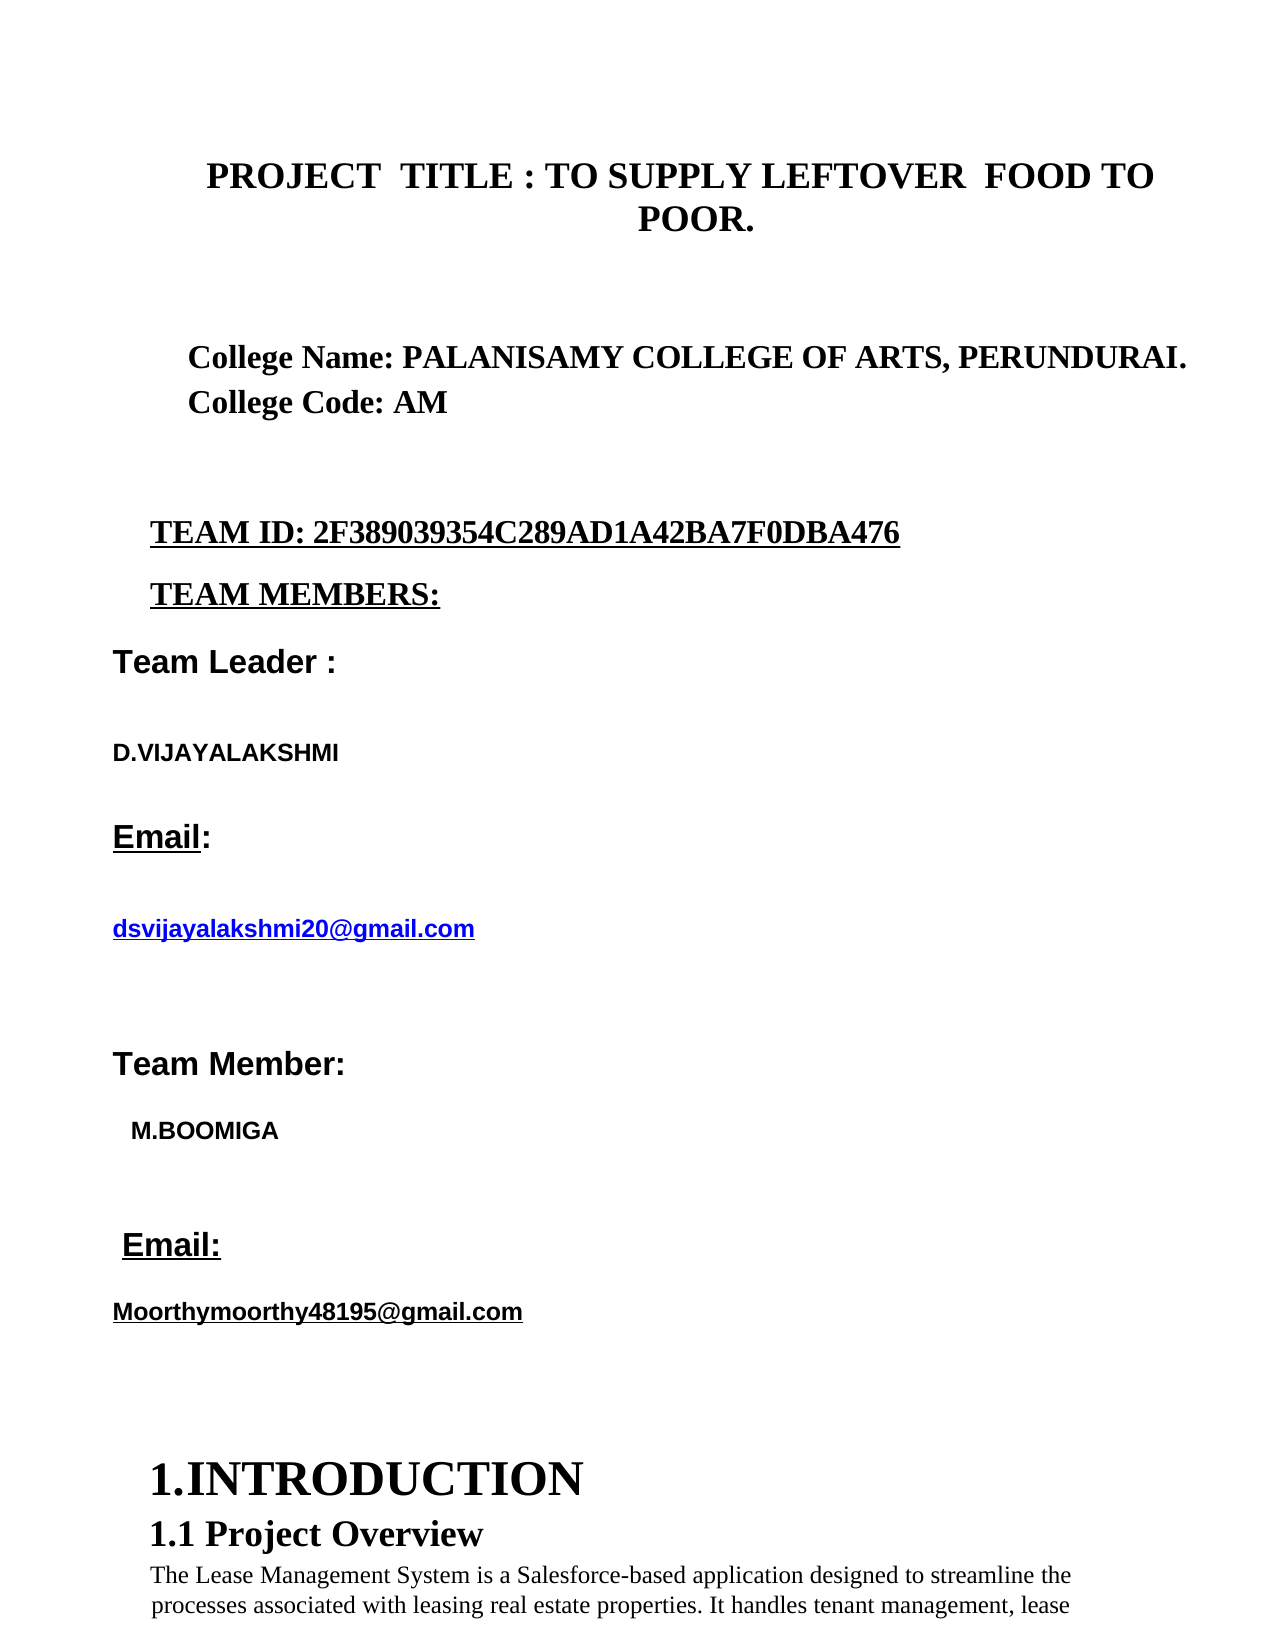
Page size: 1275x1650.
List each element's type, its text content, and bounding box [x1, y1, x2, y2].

subtitle Project Overview [148, 1512, 1200, 1555]
text Team Leader : [112, 642, 563, 680]
text Email: [112, 817, 563, 856]
text dsvijayalakshmi20@gmail.com [112, 913, 563, 942]
text College Name: PALANISAMY COLLEGE OF ARTS, PERUNDURAI. [112, 338, 1200, 376]
text College Code: AM [112, 383, 1200, 421]
text Team Member: [112, 1043, 563, 1082]
text TEAM MEMBERS: [150, 574, 1200, 613]
title PROJECT TITLE : TO SUPPLY LEFTOVER FOOD TO POOR. [206, 153, 1200, 239]
subtitle INTRODUCTION [148, 1449, 1200, 1507]
text D.VIJAYALAKSHMI [112, 738, 563, 767]
text The Lease Management System is a Salesforce-based application designed to streamline the processes associated with leasing real estate properties. It handles tenant management, lease [150, 1560, 1139, 1619]
list M.BOOMIGA [131, 1116, 563, 1145]
text TEAM ID: 2F389039354C289AD1A42BA7F0DBA476 [150, 512, 1200, 551]
text Email: [112, 1224, 563, 1263]
text Moorthymoorthy48195@gmail.com [112, 1297, 563, 1326]
